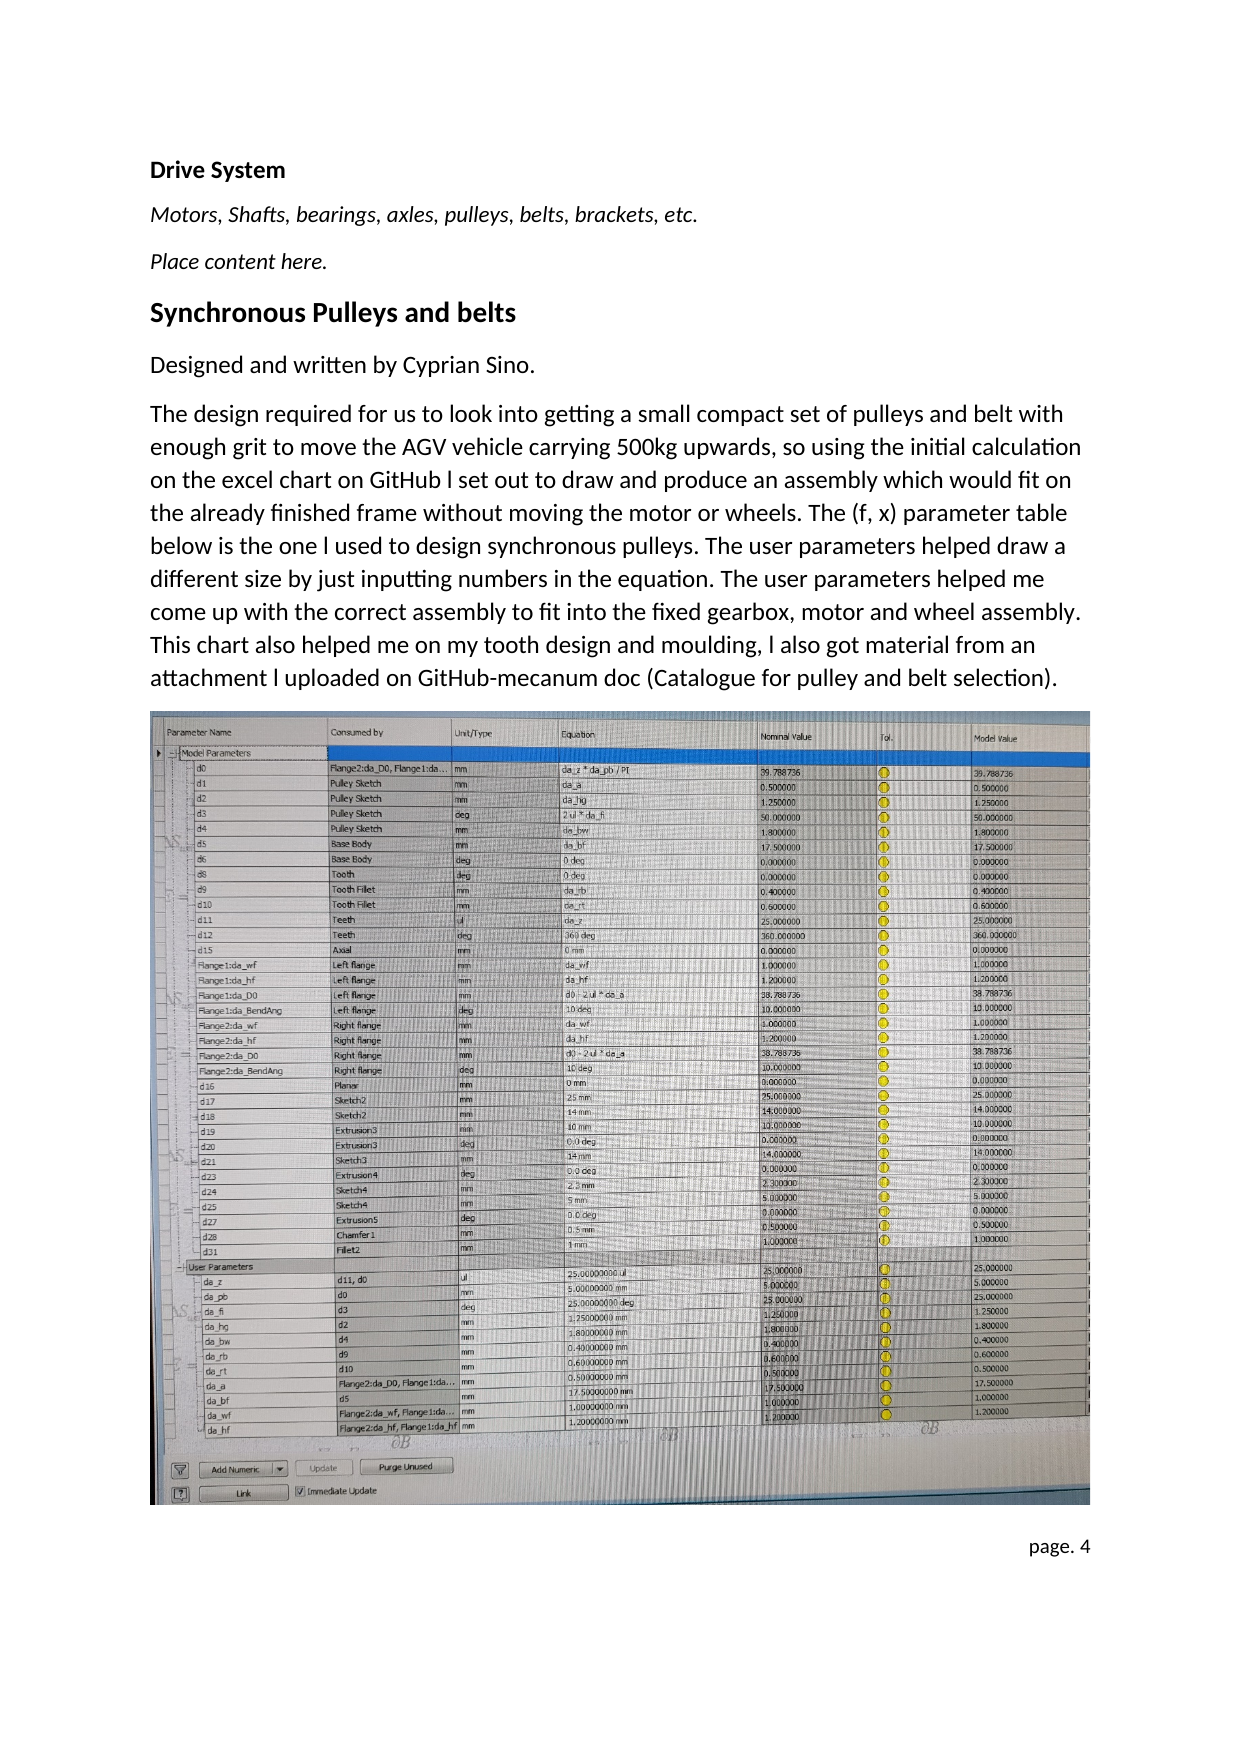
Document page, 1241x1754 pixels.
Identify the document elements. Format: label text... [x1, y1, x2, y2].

subtitle Drive System [150, 154, 1090, 185]
picture [150, 711, 1091, 1505]
text Motors, Shafts, bearings, axles, pulleys, belts, brackets, etc. [150, 200, 1090, 228]
text Place content here. [150, 247, 1090, 275]
text The design required for us to look into getting a small compact set of pulleys and belt with enough grit to move the AGV vehicle carrying 500kg upwards, so using the initial calculation on the excel chart on GitHub l set out to draw and produce an assembly which would fit on the already finished frame without moving the motor or wheels. The (f, x) parameter table below is the one l used to design synchronous pulleys. The user parameters helped draw a different size by just inputting numbers in the equation. The user parameters helped me come up with the correct assembly to fit into the fixed gearbox, motor and wheel assembly. This chart also helped me on my tooth design and moulding, l also got material from an attachment l uploaded on GitHub-mecanum doc (Catalogue for pulley and belt selection). [150, 398, 1090, 692]
text Synchronous Pulleys and belts [150, 294, 1090, 329]
text Designed and written by Cyprian Sino. [150, 349, 1090, 379]
